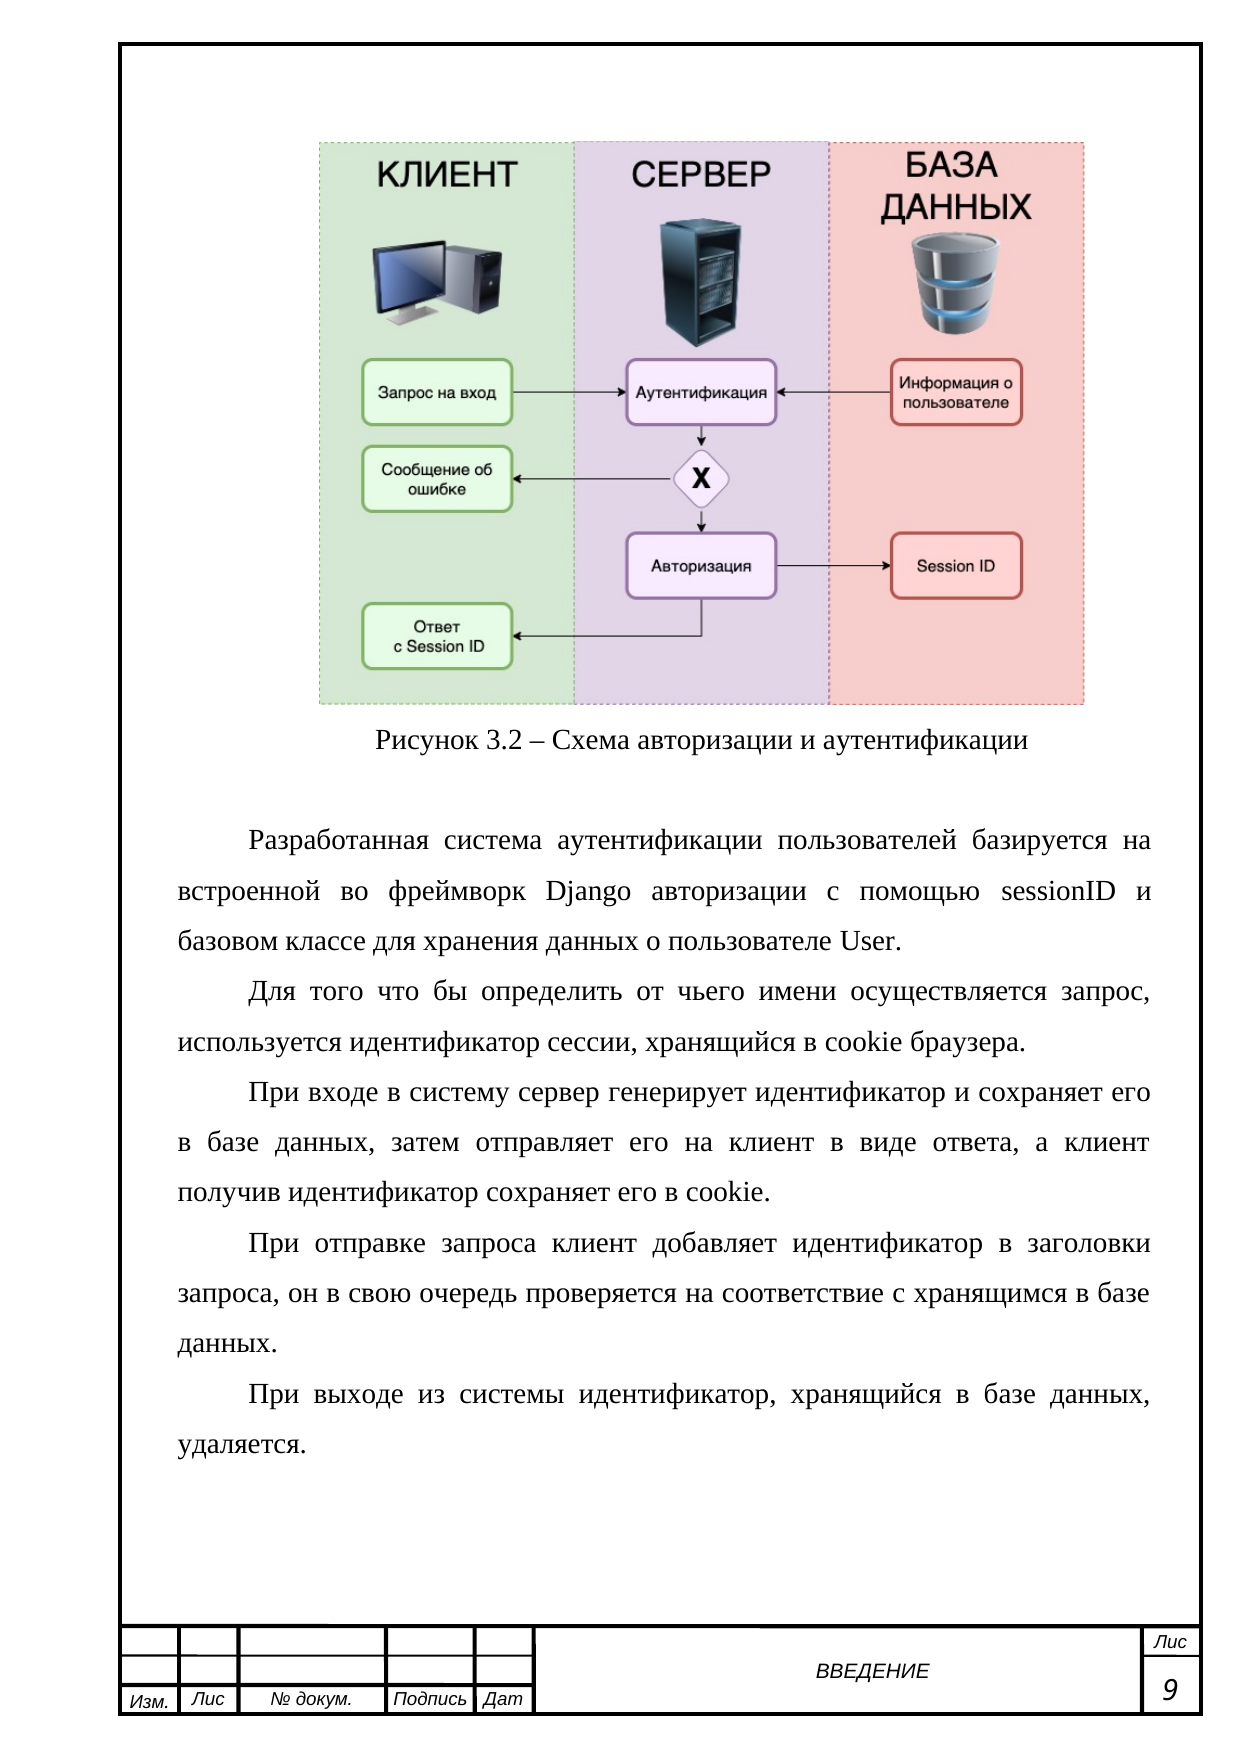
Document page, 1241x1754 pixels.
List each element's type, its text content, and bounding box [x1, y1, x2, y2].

text При выходе из системы идентификатор, хранящийся в базе данных, удаляется. [177, 1376, 1152, 1460]
text Рисунок 3.2 – Схема авторизации и аутентификации [252, 722, 1152, 755]
text При входе в систему сервер генерирует идентификатор и сохраняет его в базе данных, затем отправляет его на клиент в виде ответа, а клиент получив идентификатор сохраняет его в cookie. [177, 1074, 1152, 1208]
picture [319, 141, 1085, 705]
text При отправке запроса клиент добавляет идентификатор в заголовки запроса, он в свою очередь проверяется на соответствие с хранящимся в базе данных. [177, 1225, 1152, 1359]
text Разработанная система аутентификации пользователей базируется на встроенной во фреймворк Django авторизации с помощью sessionID и базовом классе для хранения данных о пользователе User. [177, 822, 1152, 957]
text Для того что бы определить от чьего имени осуществляется запрос, используется идентификатор сессии, хранящийся в cookie браузера. [177, 973, 1152, 1057]
